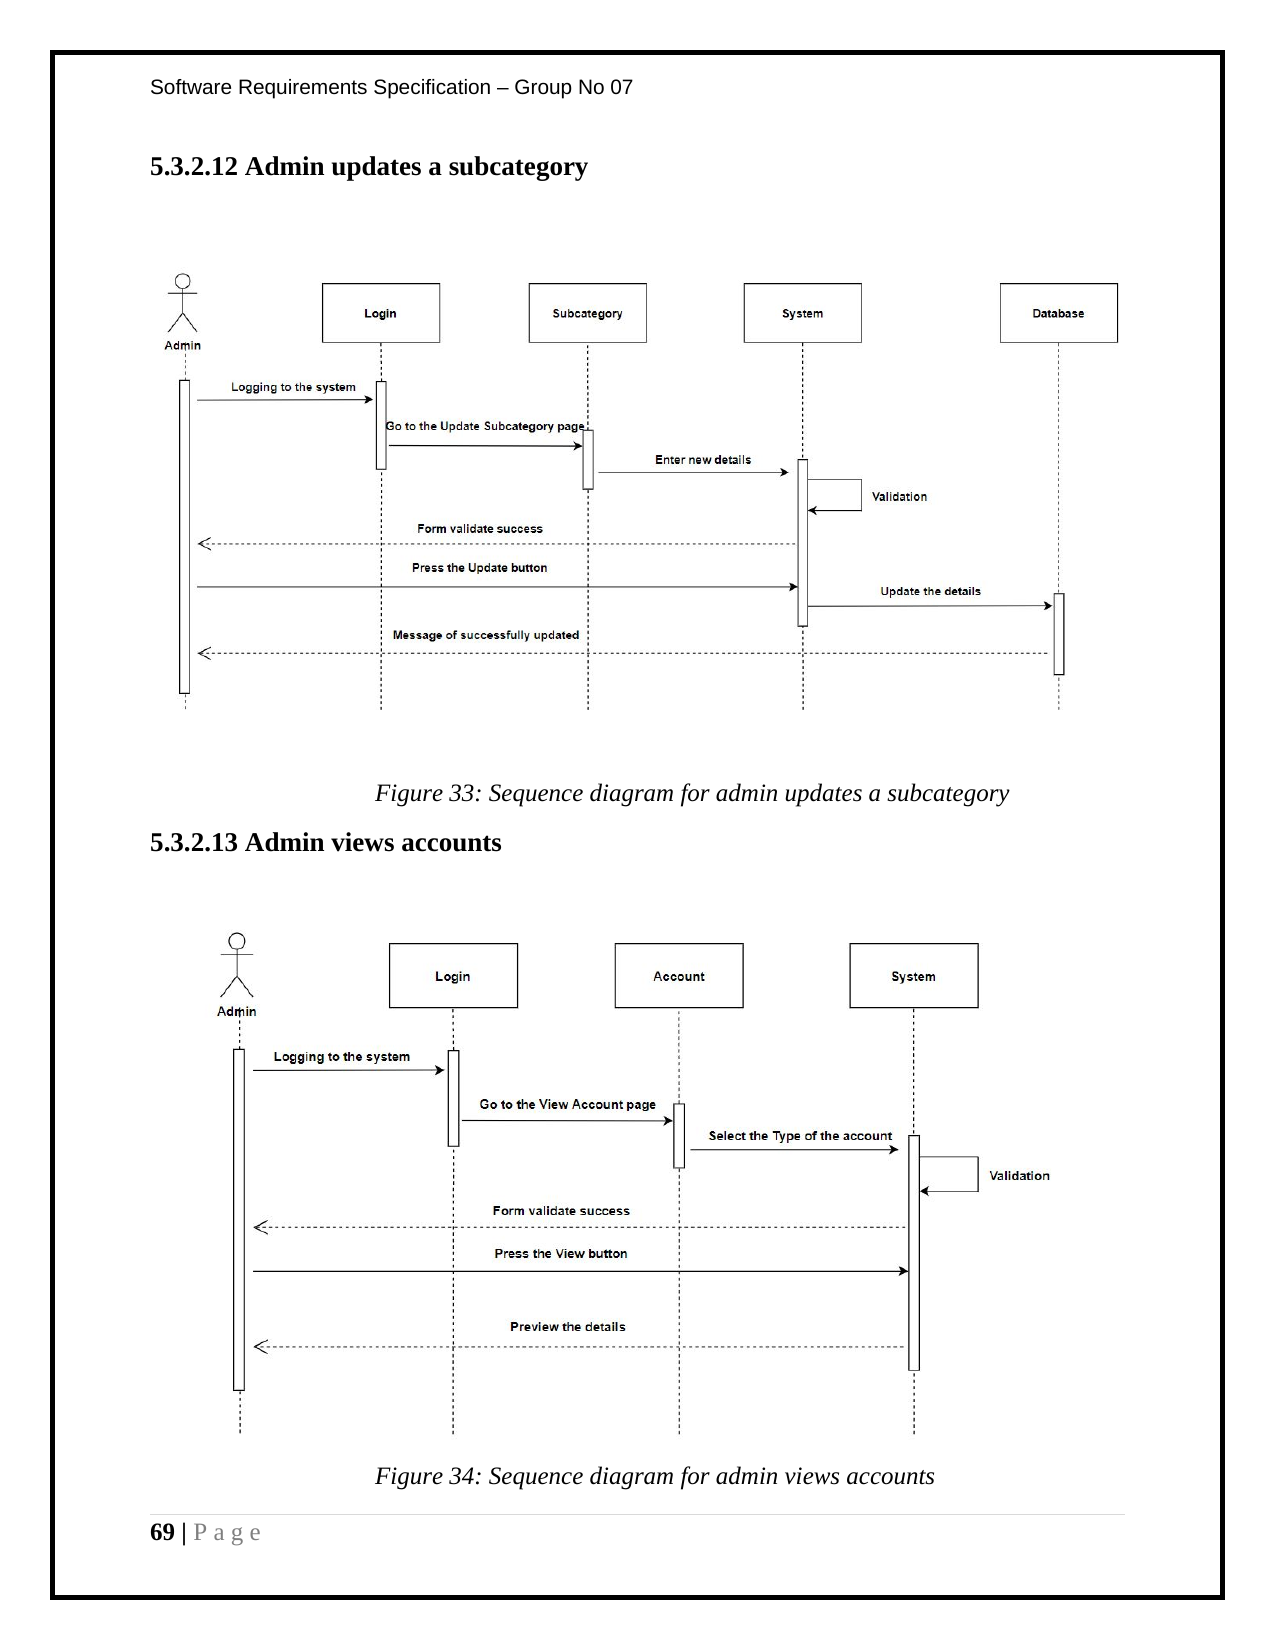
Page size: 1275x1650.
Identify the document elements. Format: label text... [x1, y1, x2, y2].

subtitle 5.3.2.13 Admin views accounts [150, 826, 1125, 857]
picture [191, 908, 1084, 1440]
picture [150, 267, 1125, 710]
subtitle 5.3.2.12 Admin updates a subcategory [150, 150, 1125, 181]
text Figure 33: Sequence diagram for admin updates a subcategory [300, 778, 1125, 807]
